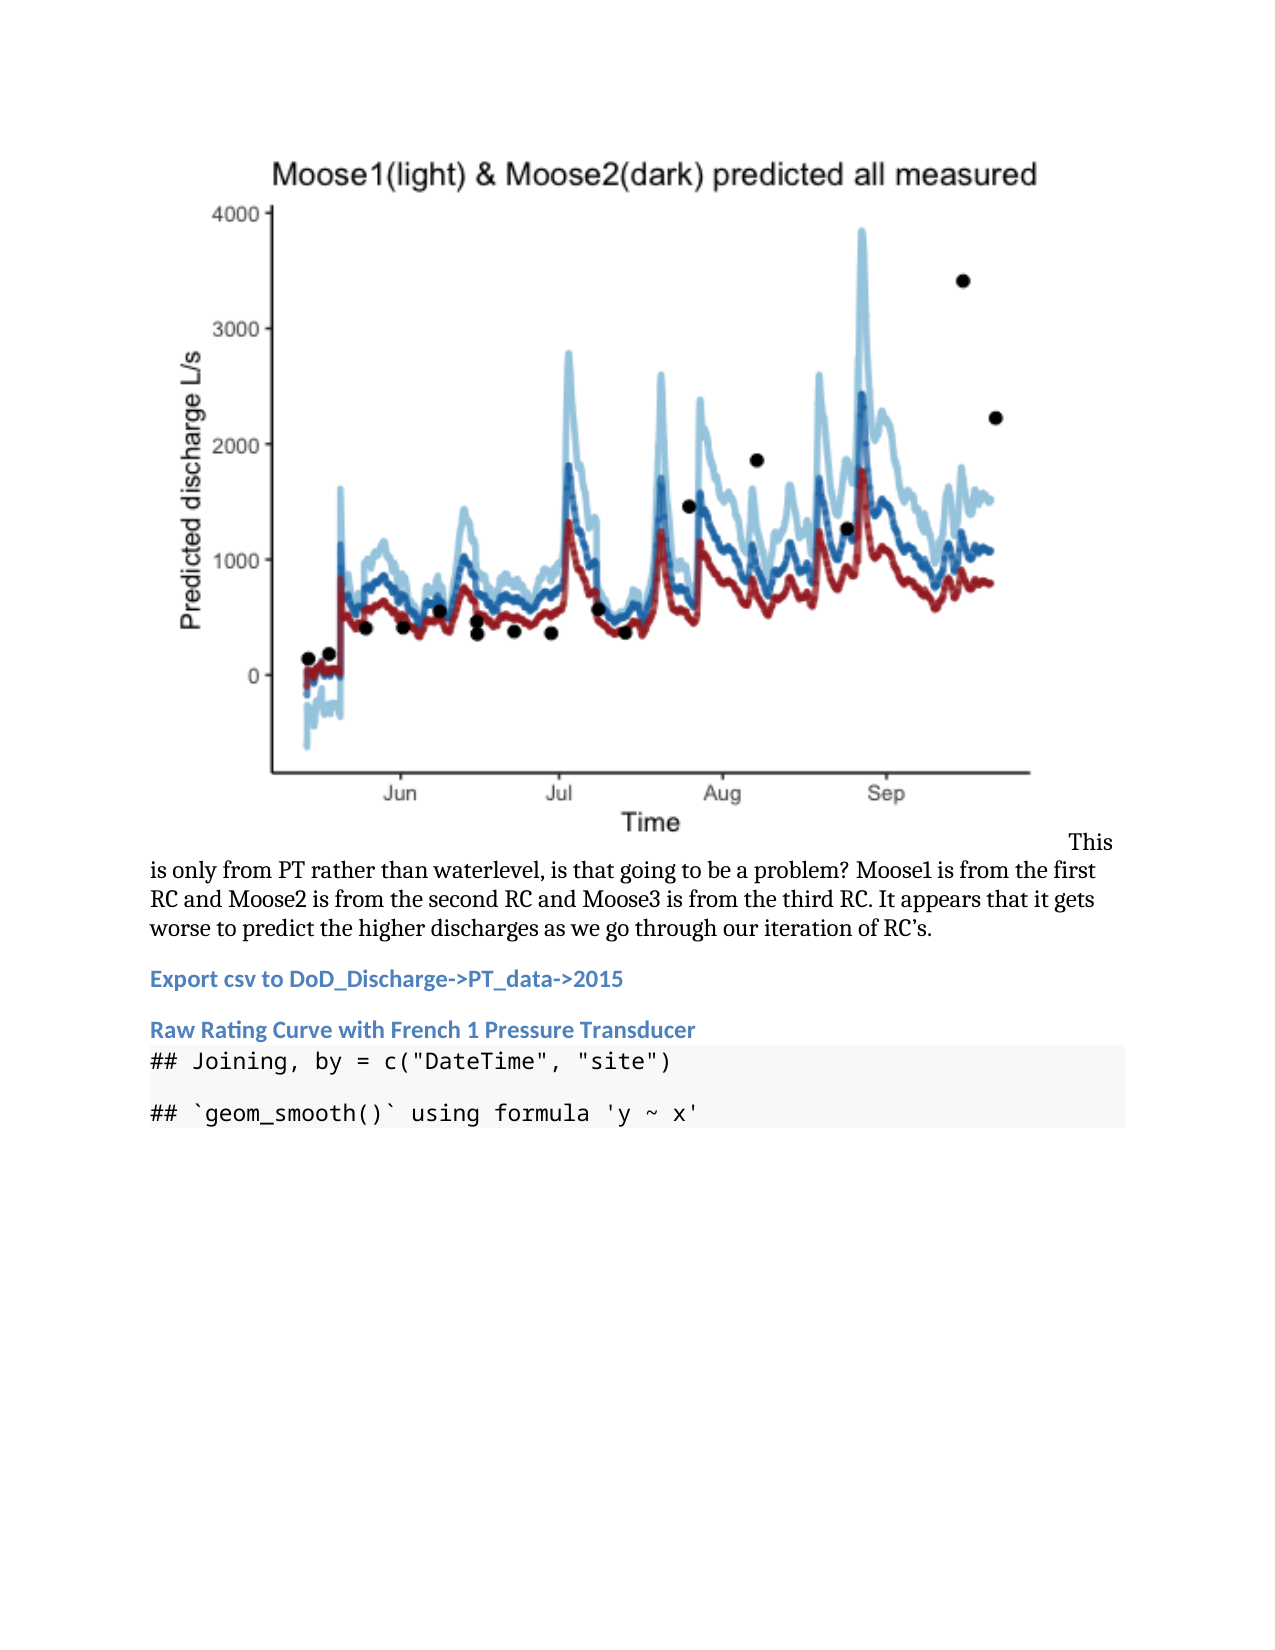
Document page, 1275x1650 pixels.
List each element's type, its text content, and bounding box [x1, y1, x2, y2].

text ## Joining, by = c("DateTime", "site") [150, 1045, 1125, 1076]
subtitle Raw Rating Curve with French 1 Pressure Transducer [150, 1015, 1125, 1045]
subtitle Export csv to DoD_Discharge->PT_data->2015 [150, 963, 1125, 994]
text ## `geom_smooth()` using formula 'y ~ x' [150, 1097, 1125, 1128]
picture [168, 150, 1044, 850]
